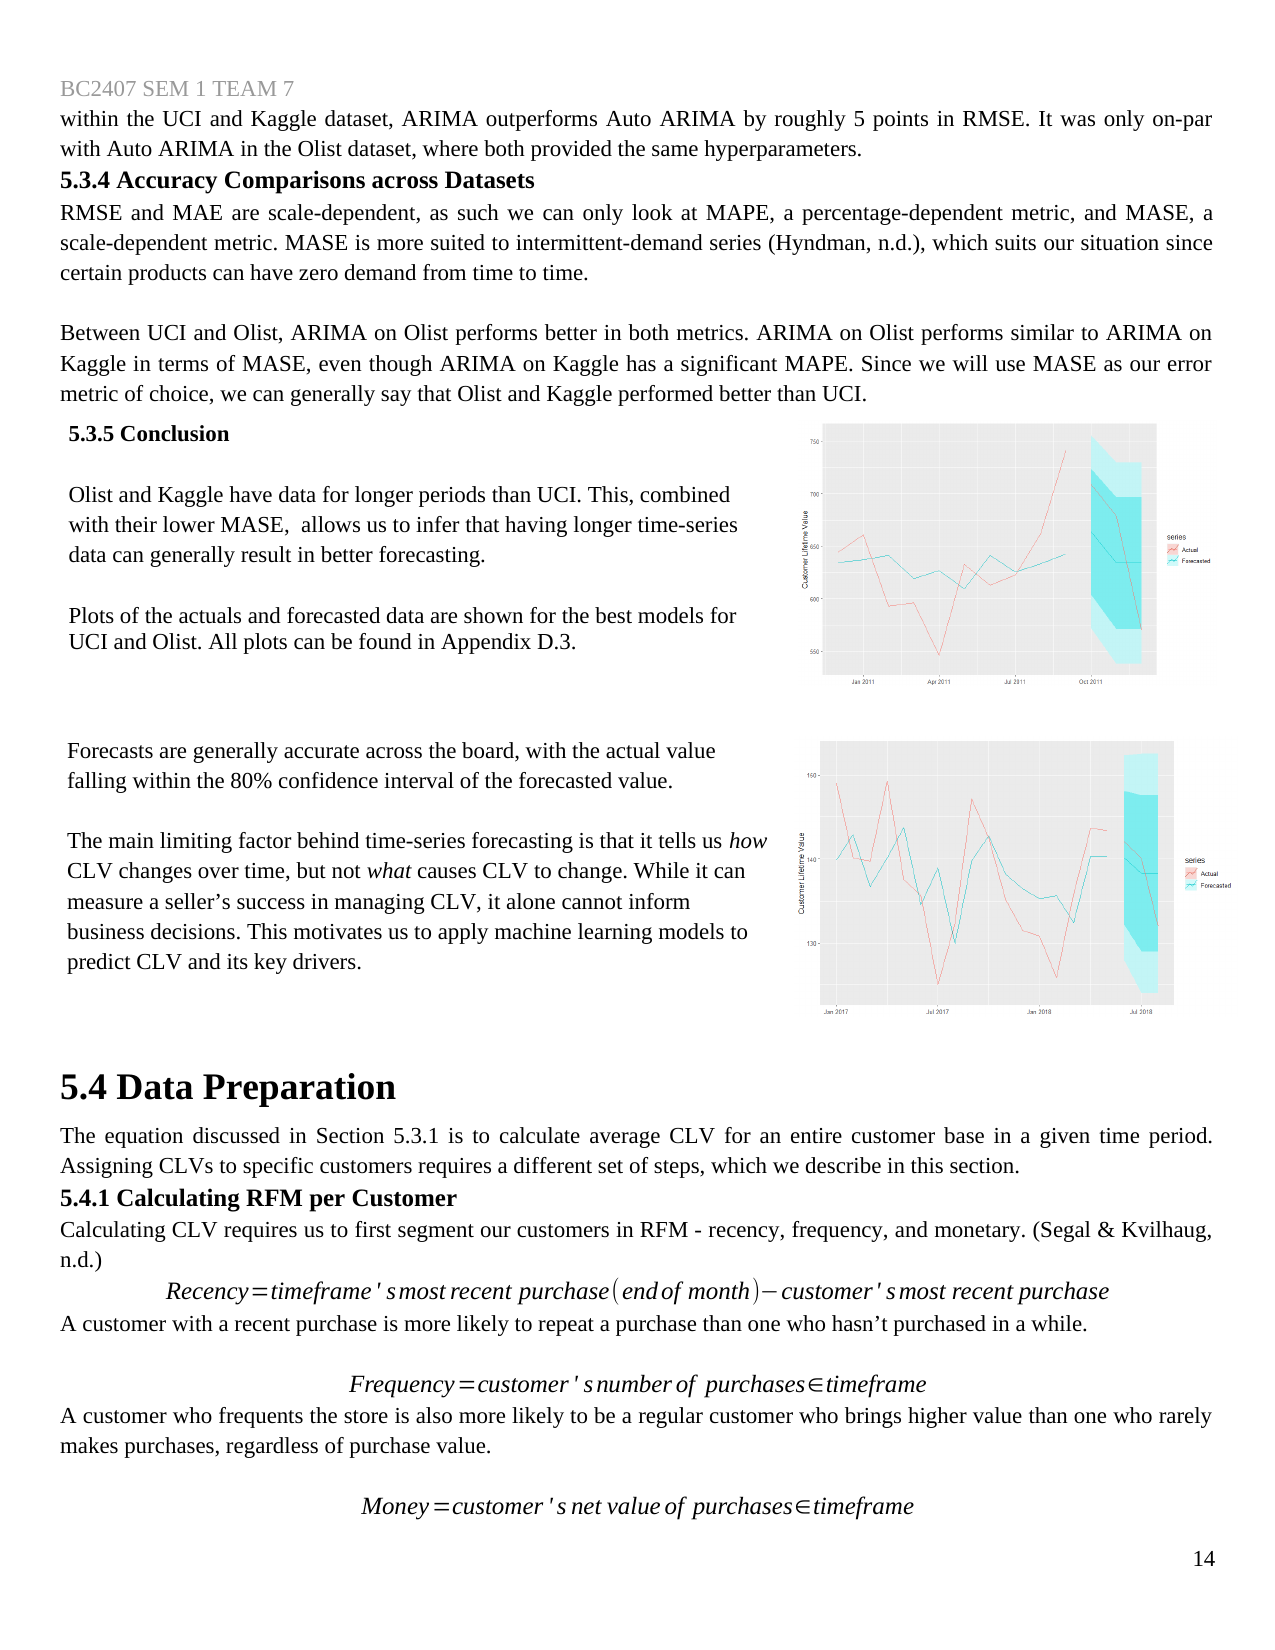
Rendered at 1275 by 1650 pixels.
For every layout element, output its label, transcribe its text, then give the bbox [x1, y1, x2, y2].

text RMSE and MAE are scale-dependent, as such we can only look at MAPE, a percentage-dependent metric, and MASE, a scale-dependent metric. MASE is more suited to intermittent-demand series (Hyndman, n.d.), which suits our situation since certain products can have zero demand from time to time. [60, 199, 1215, 285]
subtitle 5.3.4 Accuracy Comparisons across Datasets [60, 166, 1184, 194]
text A customer who frequents the store is also more likely to be a regular customer who brings higher value than one who rarely makes purchases, regardless of purchase value. [60, 1402, 1215, 1458]
table_header [784, 726, 1245, 1027]
table_header [788, 410, 1223, 696]
text A customer with a recent purchase is more likely to repeat a purchase than one who hasn’t purchased in a while. [60, 1310, 1215, 1336]
picture [794, 736, 1238, 1017]
text Between UCI and Olist, ARIMA on Olist performs better in both metrics. ARIMA on Olist performs similar to ARIMA on Kaggle in terms of MASE, even though ARIMA on Kaggle has a significant MAPE. Since we will use MASE as our error metric of choice, we can generally say that Olist and Kaggle performed better than UCI. [60, 319, 1215, 406]
picture [798, 420, 1217, 686]
text Calculating CLV requires us to first segment our customers in RFM - recency, frequency, and monetary. (Segal & Kvilhaug, n.d.) [60, 1216, 1215, 1272]
text The equation discussed in Section 5.3.1 is to calculate average CLV for an entire customer base in a given time period. Assigning CLVs to specific customers requires a different set of steps, which we describe in this section. [60, 1122, 1215, 1179]
table_header Forecasts are generally accurate across the board, with the actual value falling within the 80% confidence interval of the forecasted value. The main limiting factor behind time-series forecasting is that it tells us how CLV changes over time, but not what causes CLV to change. While it can measure a seller’s success in managing CLV, it alone cannot inform business decisions. This motivates us to apply machine learning models to predict CLV and its key drivers. [56, 726, 783, 1027]
subtitle 5.4.1 Calculating RFM per Customer [60, 1183, 1184, 1212]
subtitle 5.4 Data Preparation [60, 1064, 1215, 1108]
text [60, 105, 1215, 162]
table_header 5.3.5 Conclusion Olist and Kaggle have data for longer periods than UCI. This, combined with their lower MASE, allows us to infer that having longer time-series data can generally result in better forecasting. Plots of the actuals and forecasted data are shown for the best models for UCI and Olist. All plots can be found in Appendix D.3. [58, 410, 787, 696]
